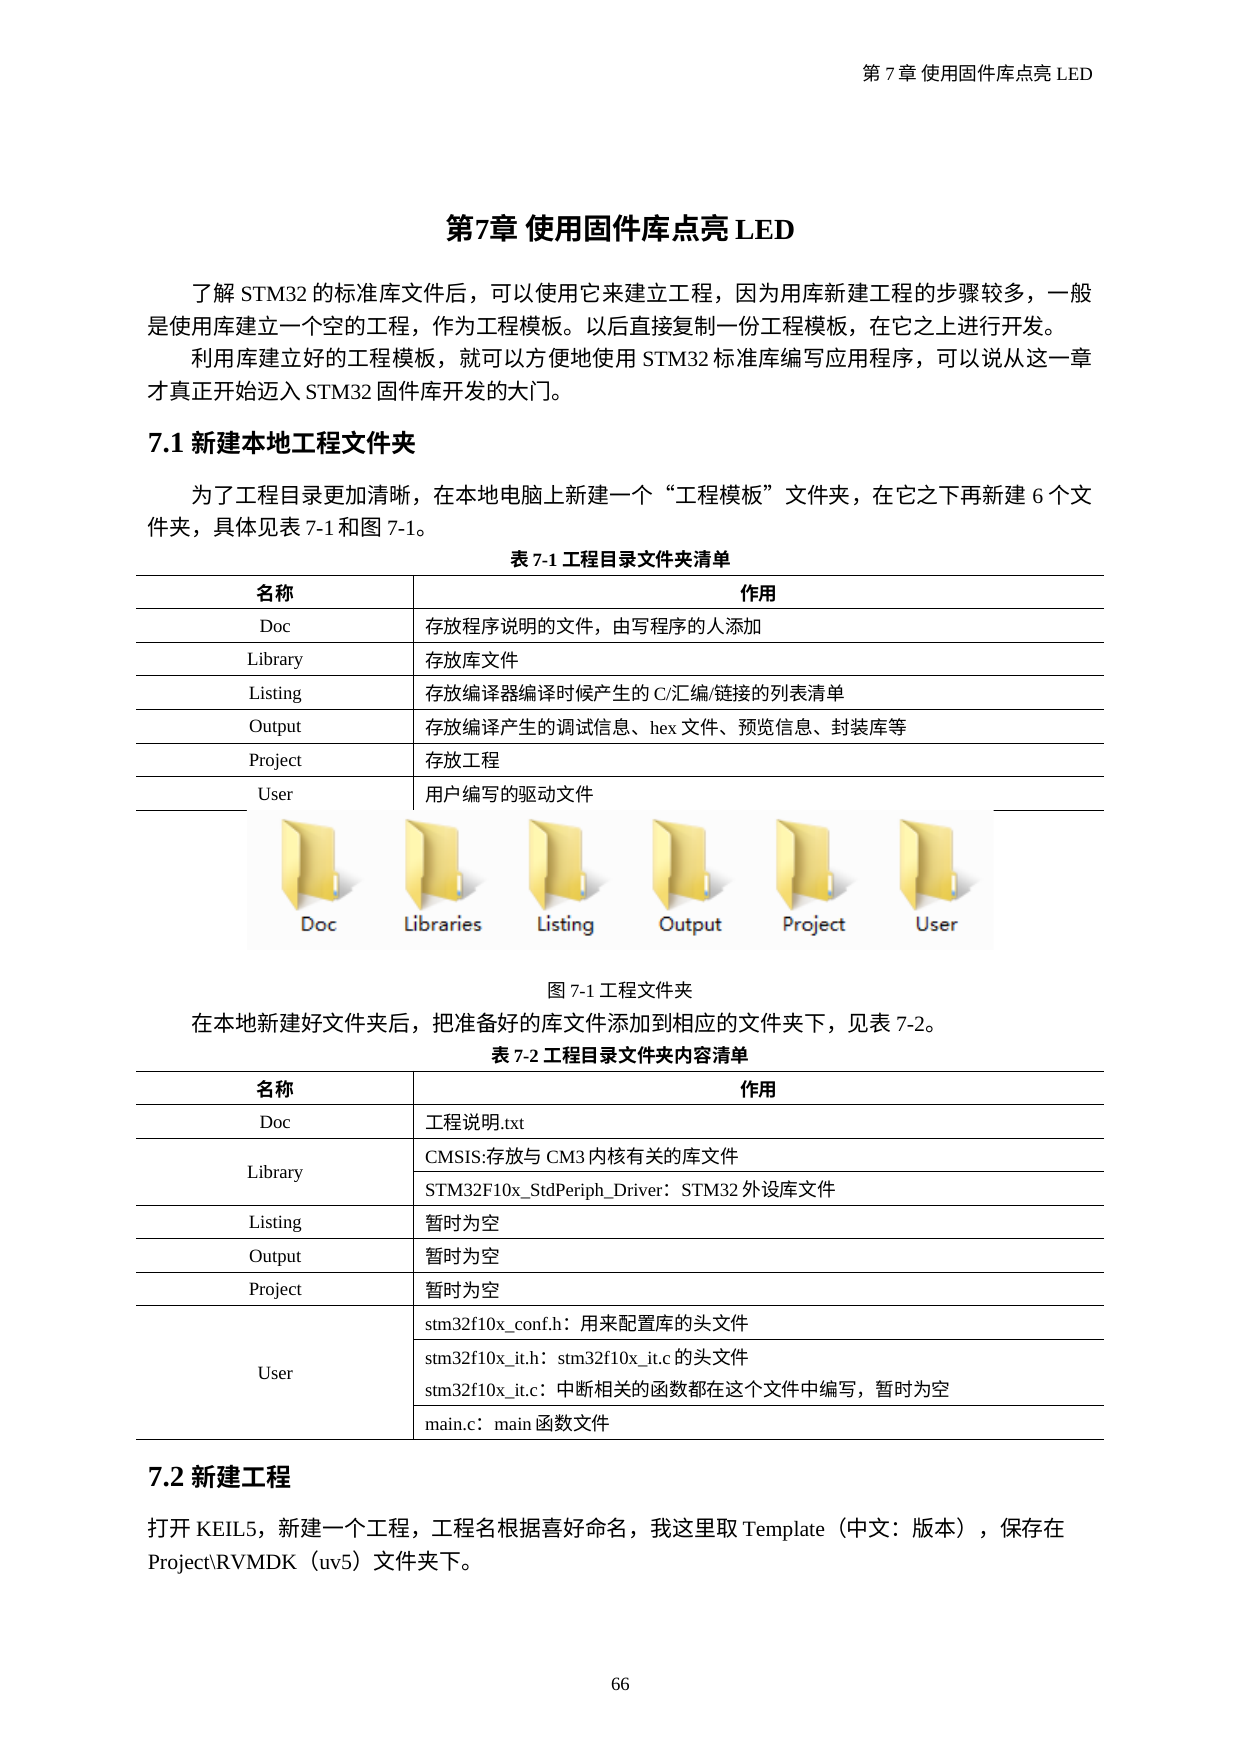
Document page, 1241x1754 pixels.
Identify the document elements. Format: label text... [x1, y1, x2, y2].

table_cell 存放编译器编译时候产生的C/汇编/链接的列表清单 [414, 676, 1104, 709]
table_cell 作用 [414, 1072, 1104, 1104]
table_cell Library [136, 643, 413, 675]
table_cell Output [136, 1239, 413, 1272]
table_cell User [136, 777, 413, 809]
table_cell 存放库文件 [414, 643, 1104, 675]
table_cell 名称 [136, 1072, 413, 1104]
table_cell Listing [136, 676, 413, 709]
text 为了工程目录更加清晰，在本地电脑上新建一个“工程模板”文件夹，在它之下再新建6 个文件夹，具体见表7-1和图7-1。 [148, 477, 1092, 542]
text 了解STM32的标准库文件后，可以使用它来建立工程，因为用库新建工程的步骤较多，一般是使用库建立一个空的工程，作为工程模板。以后直接复制一份工程模板，在它之上进行开发。 [148, 276, 1092, 341]
table_cell Output [136, 710, 413, 742]
subtitle 新建工程 [148, 1443, 1092, 1508]
subtitle 使用固件库点亮LED [148, 194, 1092, 259]
text 图7-1 工程文件夹 [148, 973, 1092, 1006]
table_cell 作用 [414, 576, 1104, 608]
table_cell Doc [136, 609, 413, 642]
table_cell 存放程序说明的文件，由写程序的人添加 [414, 609, 1104, 642]
table_cell Project [136, 1273, 413, 1305]
table_cell Library [136, 1139, 413, 1205]
table_cell STM32F10x_StdPeriph_Driver：STM32外设库文件 [414, 1172, 1104, 1205]
table_cell 存放工程 [414, 744, 1104, 776]
table_header 表7-2 工程目录文件夹内容清单 [136, 1038, 1104, 1071]
table_cell 暂时为空 [414, 1206, 1104, 1238]
text 打开KEIL5，新建一个工程，工程名根据喜好命名，我这里取Template（中文：版本），保存在Project\RVMDK（uv5）文件夹下。 [148, 1511, 1092, 1576]
table_cell main.c：main函数文件 [414, 1406, 1104, 1438]
table_cell 名称 [136, 576, 413, 608]
table_cell Listing [136, 1206, 413, 1238]
table_header 表7-1 工程目录文件夹清单 [136, 542, 1104, 575]
table_cell stm32f10x_it.h：stm32f10x_it.c的头文件 stm32f10x_it.c：中断相关的函数都在这个文件中编写，暂时为空 [414, 1340, 1104, 1405]
picture [246, 810, 994, 950]
table_cell 工程说明.txt [414, 1105, 1104, 1138]
text 利用库建立好的工程模板，就可以方便地使用STM32标准库编写应用程序，可以说从这一章才真正开始迈入STM32固件库开发的大门。 [148, 341, 1092, 406]
table_cell Doc [136, 1105, 413, 1138]
table_cell 暂时为空 [414, 1273, 1104, 1305]
text 在本地新建好文件夹后，把准备好的库文件添加到相应的文件夹下，见表7-2。 [148, 1006, 1092, 1038]
table_cell CMSIS:存放与CM3内核有关的库文件 [414, 1139, 1104, 1171]
table_cell 用户编写的驱动文件 [414, 777, 1104, 809]
table_cell Project [136, 744, 413, 776]
subtitle 新建本地工程文件夹 [148, 409, 1092, 474]
table_cell 暂时为空 [414, 1239, 1104, 1272]
table_cell User [136, 1306, 413, 1438]
table_cell stm32f10x_conf.h：用来配置库的头文件 [414, 1306, 1104, 1339]
table_cell 存放编译产生的调试信息、hex 文件、预览信息、封装库等 [414, 710, 1104, 742]
